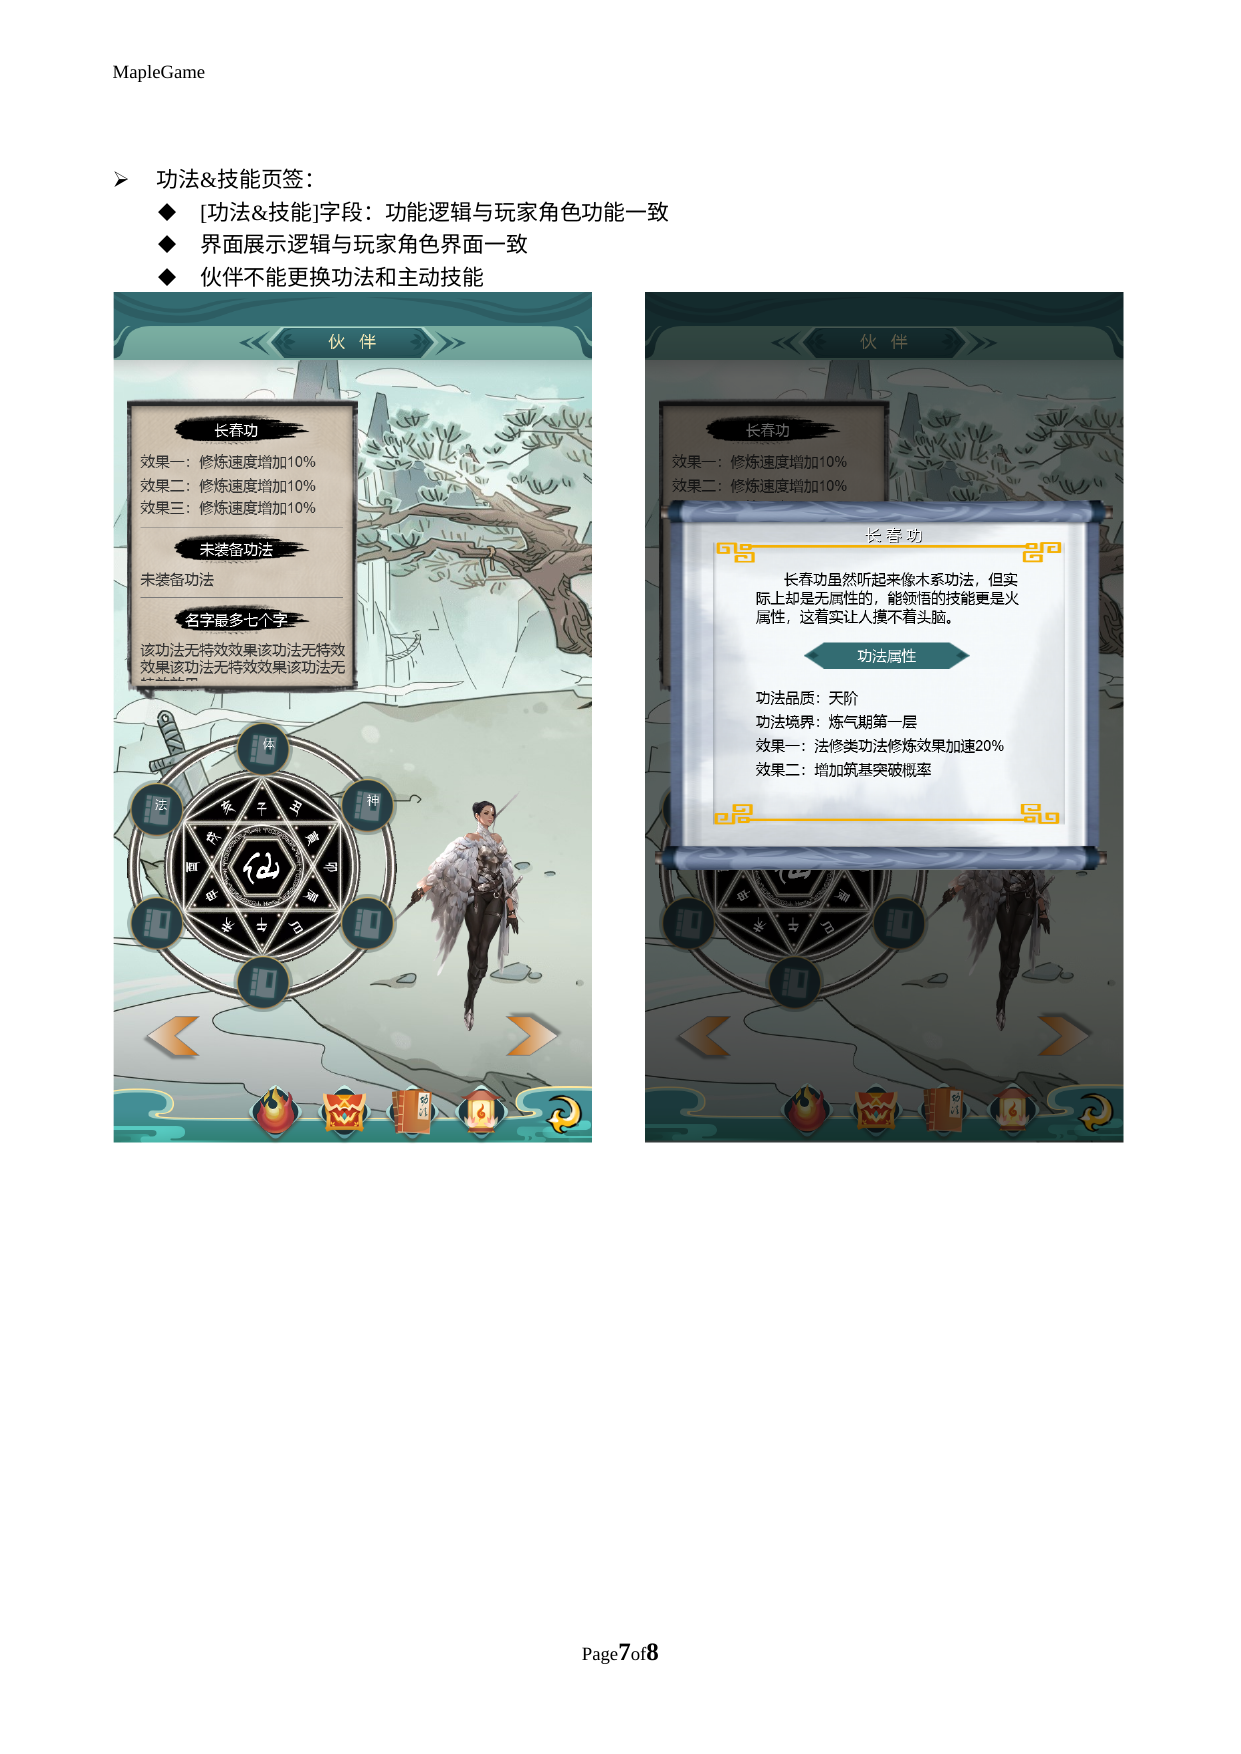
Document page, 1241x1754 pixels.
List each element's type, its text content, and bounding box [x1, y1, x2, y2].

picture [113, 292, 1127, 1144]
list 伙伴不能更换功法和主动技能 [156, 259, 1128, 292]
list [功法&技能]字段：功能逻辑与玩家角色功能一致 [156, 194, 1128, 227]
list 功法&技能页签： [112, 162, 1128, 194]
list 界面展示逻辑与玩家角色界面一致 [156, 227, 1128, 259]
